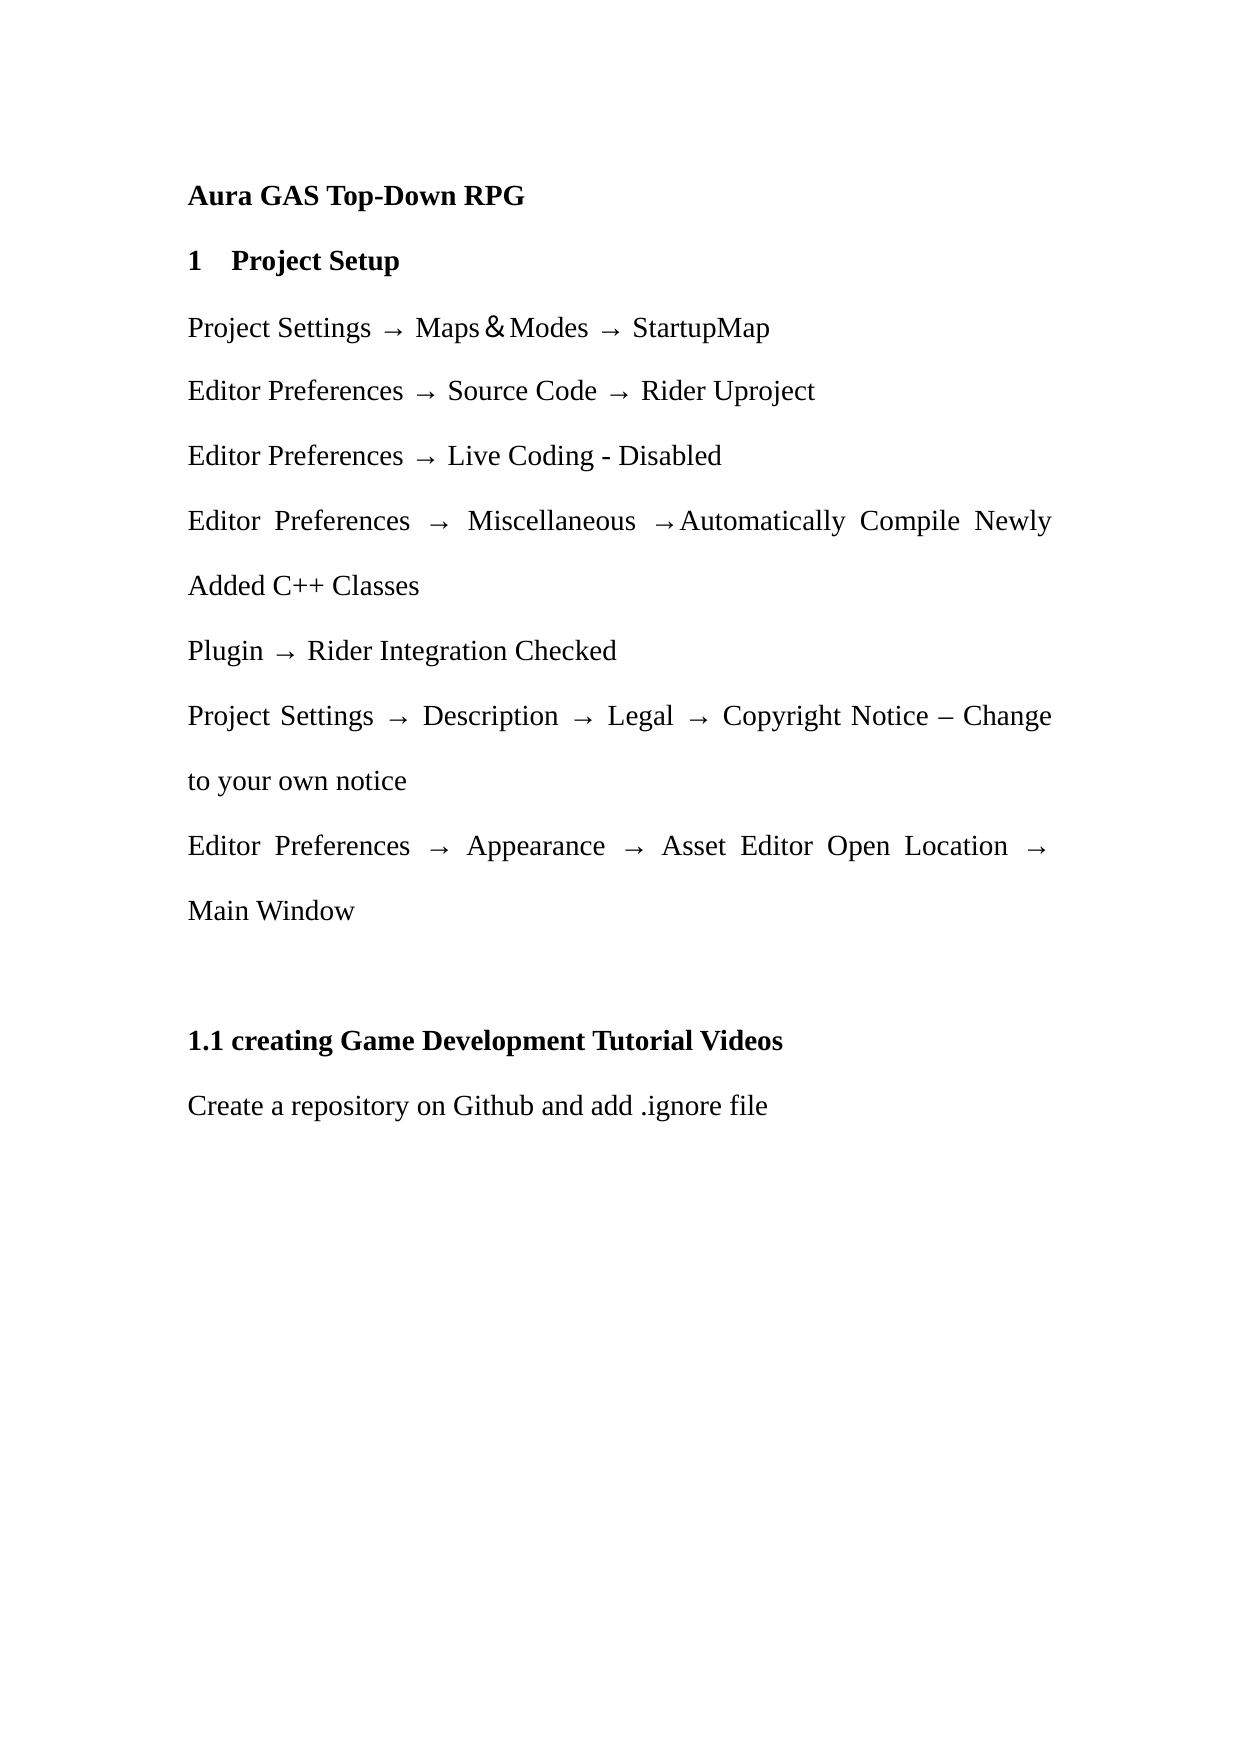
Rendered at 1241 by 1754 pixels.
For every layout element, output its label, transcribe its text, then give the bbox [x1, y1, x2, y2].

text Editor Preferences → Live Coding - Disabled [187, 422, 1053, 487]
list Project Setup [187, 227, 1053, 292]
text Create a repository on Github and add .ignore file [187, 1072, 1053, 1137]
text Plugin → Rider Integration Checked [187, 617, 1053, 682]
text Project Settings → Maps＆Modes → StartupMap [187, 292, 1053, 357]
text Editor Preferences → Miscellaneous →Automatically Compile Newly Added C++ Classes [187, 487, 1053, 617]
text Aura GAS Top-Down RPG [187, 162, 1053, 227]
text Project Settings → Description → Legal → Copyright Notice – Change to your own notice [187, 682, 1053, 812]
text Editor Preferences → Appearance → Asset Editor Open Location → Main Window [187, 812, 1053, 942]
text Editor Preferences → Source Code → Rider Uproject [187, 357, 1053, 422]
list creating Game Development Tutorial Videos [187, 1007, 1053, 1072]
